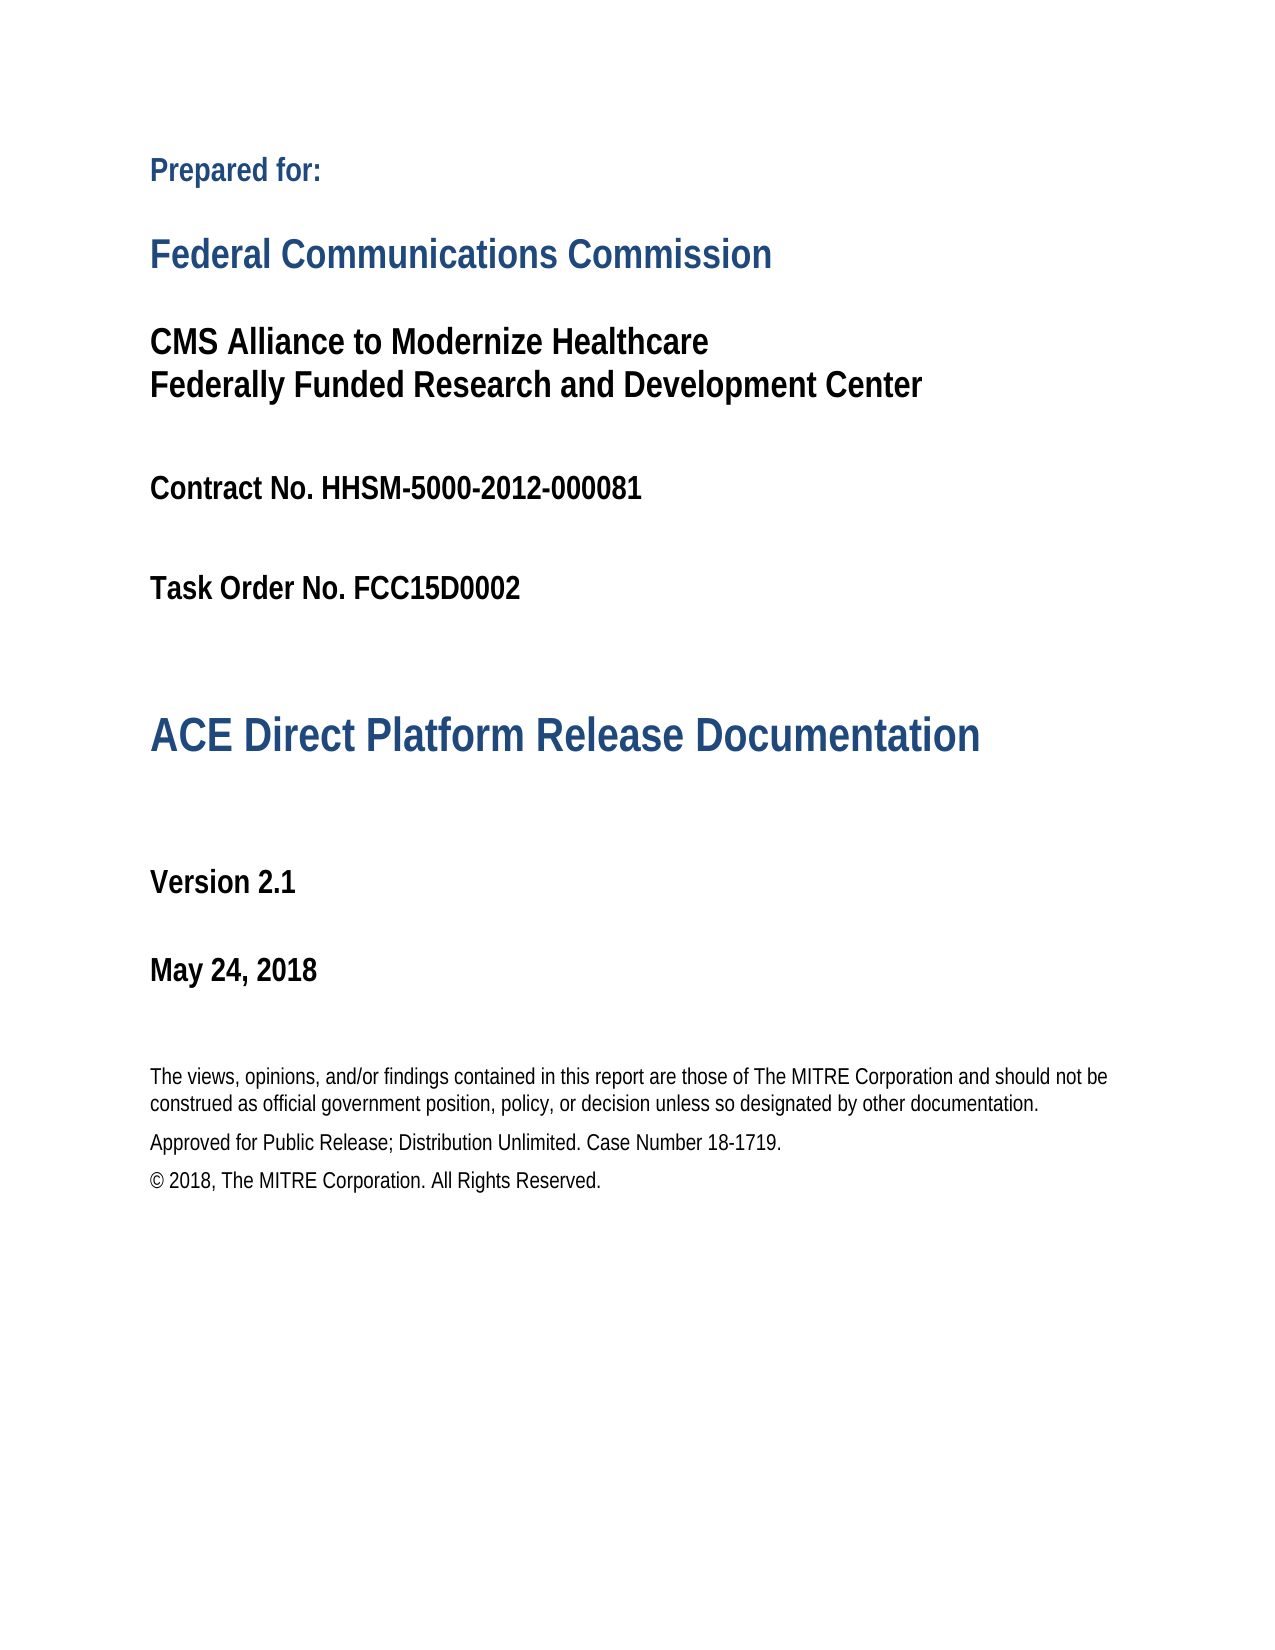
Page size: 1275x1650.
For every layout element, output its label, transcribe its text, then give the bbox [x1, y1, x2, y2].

text Version 2.1 [150, 862, 1125, 900]
text © 2018, The MITRE Corporation. All Rights Reserved. [150, 1167, 1125, 1194]
title ACE Direct Platform Release Documentation [150, 707, 1125, 762]
text May 24, 2018 [150, 950, 1125, 988]
text CMS Alliance to Modernize Healthcare Federally Funded Research and Development Center [150, 319, 1125, 405]
text Prepared for: [150, 150, 1125, 188]
text Federal Communications Commission [150, 230, 1125, 278]
text Contract No. HHSM-5000-2012-000081 [150, 468, 1125, 506]
text Task Order No. FCC15D0002 [150, 569, 1125, 607]
text The views, opinions, and/or findings contained in this report are those of The MITRE Corporation and should not be construed as official government position, policy, or decision unless so designated by other documentation. [150, 1063, 1125, 1116]
text Approved for Public Release; Distribution Unlimited. Case Number 18-1719. [150, 1128, 1125, 1155]
